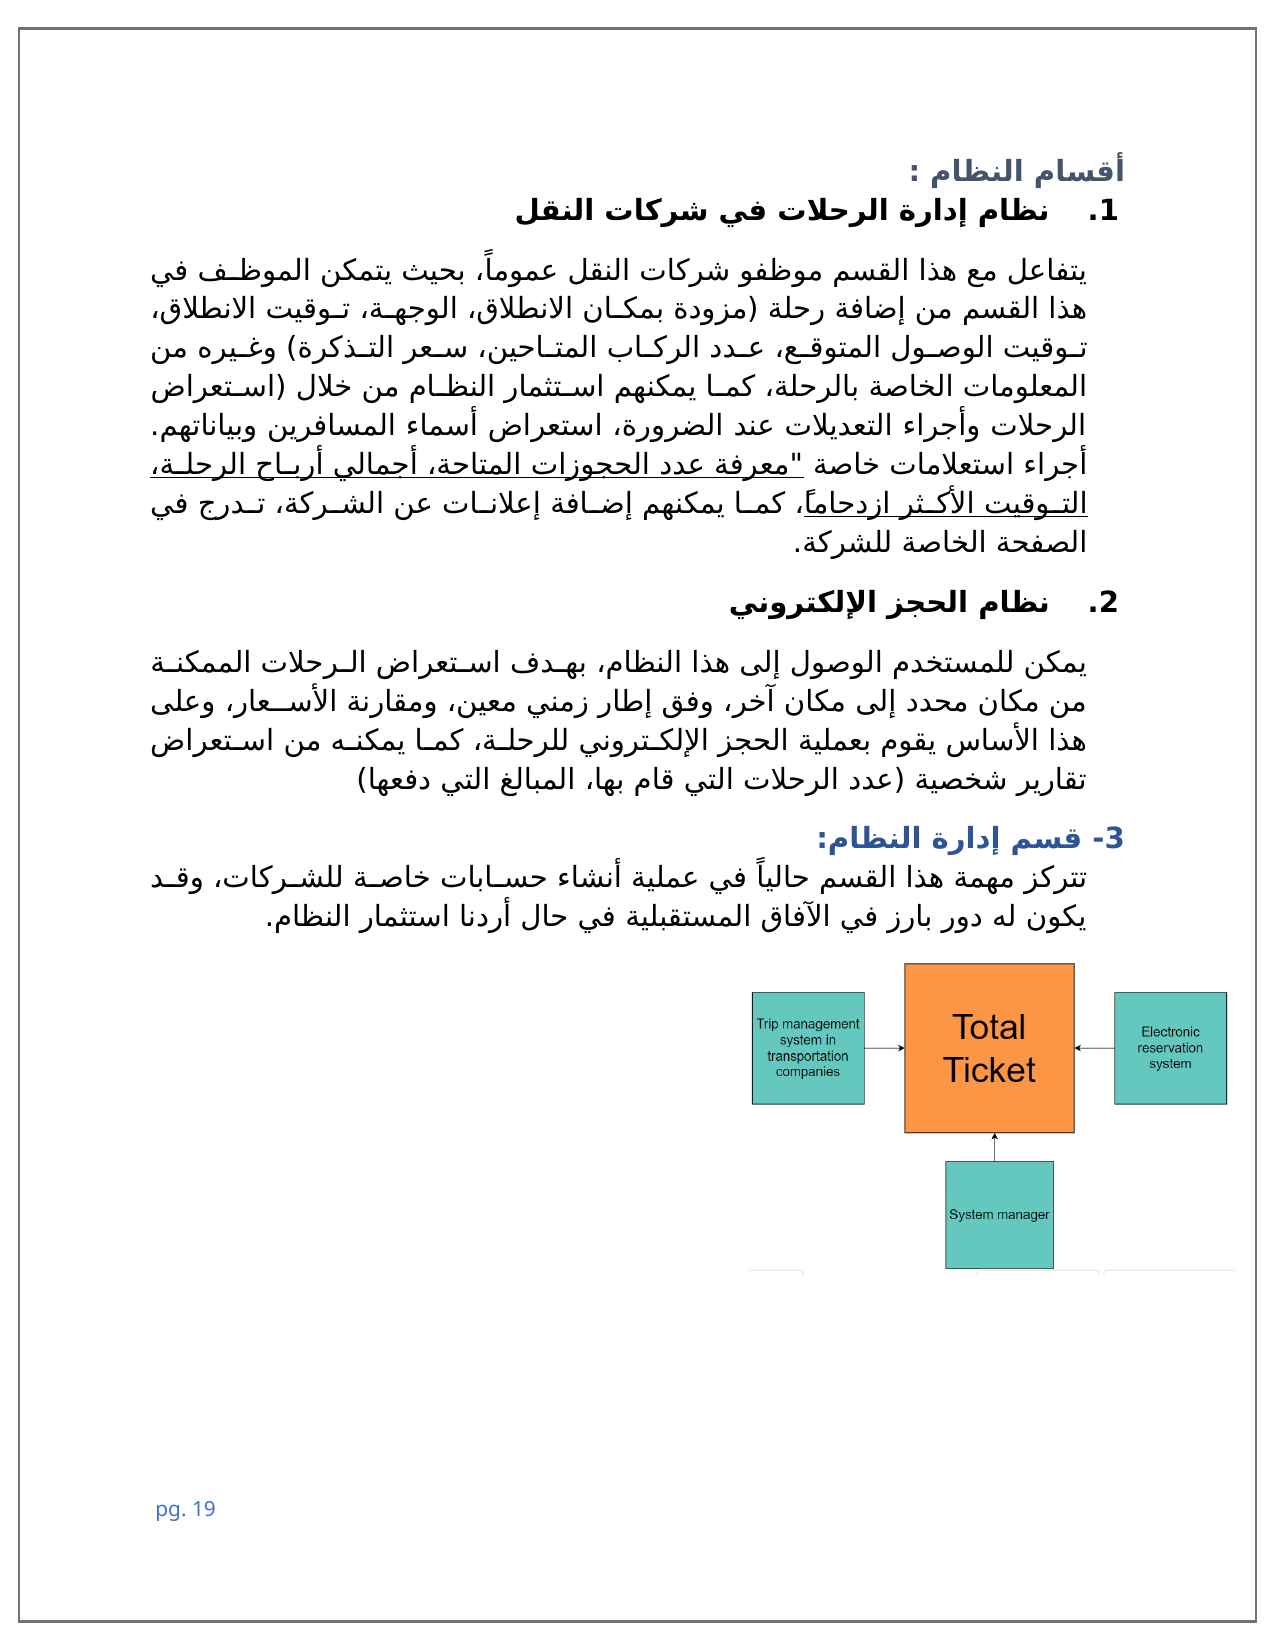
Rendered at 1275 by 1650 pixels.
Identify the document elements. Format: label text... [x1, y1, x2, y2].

text يمكن للمستخدم الوصول إلى هذا النظام، بهدف استعراض الرحلات الممكنة من مكان محدد إلى مكان آخر، وفق إطار زمني معين، ومقارنة الأسعار، وعلى هذا الأساس يقوم بعملية الحجز الإلكتروني للرحلة، كما يمكنه من استعراض تقارير شخصية (عدد الرحلات التي قام بها، المبالغ التي دفعها) [150, 645, 1087, 796]
text تتركز مهمة هذا القسم حالياً في عملية أنشاء حسابات خاصة للشركات، وقد يكون له دور بارز في الآفاق المستقبلية في حال أردنا استثمار النظام. [150, 861, 1087, 934]
list نظام إدارة الرحلات في شركات النقل [150, 193, 1087, 227]
subtitle أقسام النظام : [150, 154, 1125, 188]
list نظام الحجز الإلكتروني [150, 585, 1087, 619]
text يتفاعل مع هذا القسم موظفو شركات النقل عموماً، بحيث يتمكن الموظف في هذا القسم من إضافة رحلة (مزودة بمكان الانطلاق، الوجهة، توقيت الانطلاق، توقيت الوصول المتوقع، عدد الركاب المتاحين، سعر التذكرة) وغيره من المعلومات الخاصة بالرحلة، كما يمكنهم استثمار النظام من خلال (استعراض الرحلات وأجراء التعديلات عند الضرورة، استعراض أسماء المسافرين وبياناتهم. أجراء استعلامات خاصة "معرفة عدد الحجوزات المتاحة، أجمالي أرباح الرحلة، التوقيت الأكثر ازدحاماً، كما يمكنهم إضافة إعلانات عن الشركة، تدرج في الصفحة الخاصة للشركة. [150, 253, 1087, 559]
subtitle 3- قسم إدارة النظام: [150, 822, 1125, 856]
